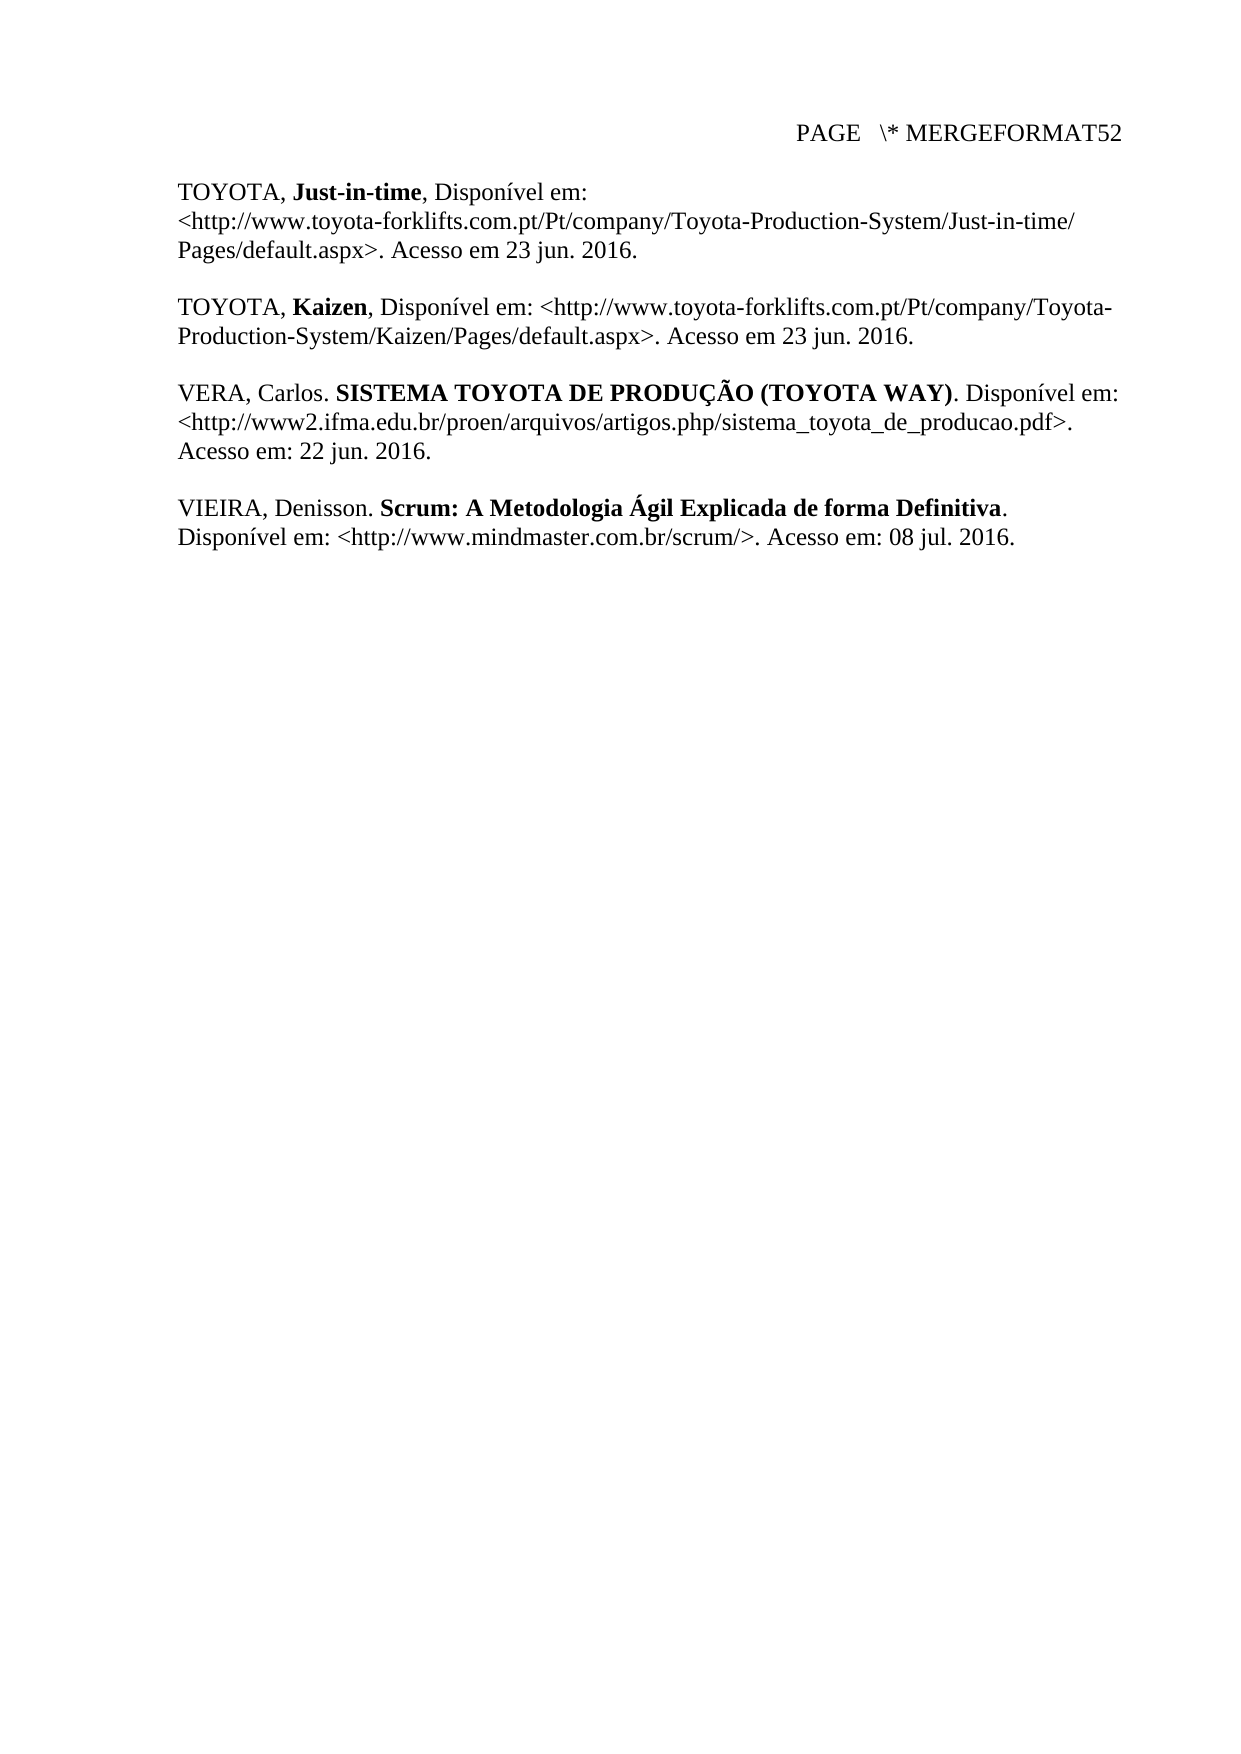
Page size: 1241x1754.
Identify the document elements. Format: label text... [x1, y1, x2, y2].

text VERA, Carlos. SISTEMA TOYOTA DE PRODUÇÃO (TOYOTA WAY). Disponível em: <http://www2.ifma.edu.br/proen/arquivos/artigos.php/sistema_toyota_de_producao.pdf>. Acesso em: 22 jun. 2016. [177, 378, 1122, 465]
text VIEIRA, Denisson. Scrum: A Metodologia Ágil Explicada de forma Definitiva. Disponível em: <http://www.mindmaster.com.br/scrum/>. Acesso em: 08 jul. 2016. [177, 493, 1122, 551]
text TOYOTA, Just-in-time, Disponível em: <http://www.toyota-forklifts.com.pt/Pt/company/Toyota-Production-System/Just-in-time/Pages/default.aspx>. Acesso em 23 jun. 2016. [177, 177, 1122, 263]
text TOYOTA, Kaizen, Disponível em: <http://www.toyota-forklifts.com.pt/Pt/company/Toyota-Production-System/Kaizen/Pages/default.aspx>. Acesso em 23 jun. 2016. [177, 292, 1122, 350]
